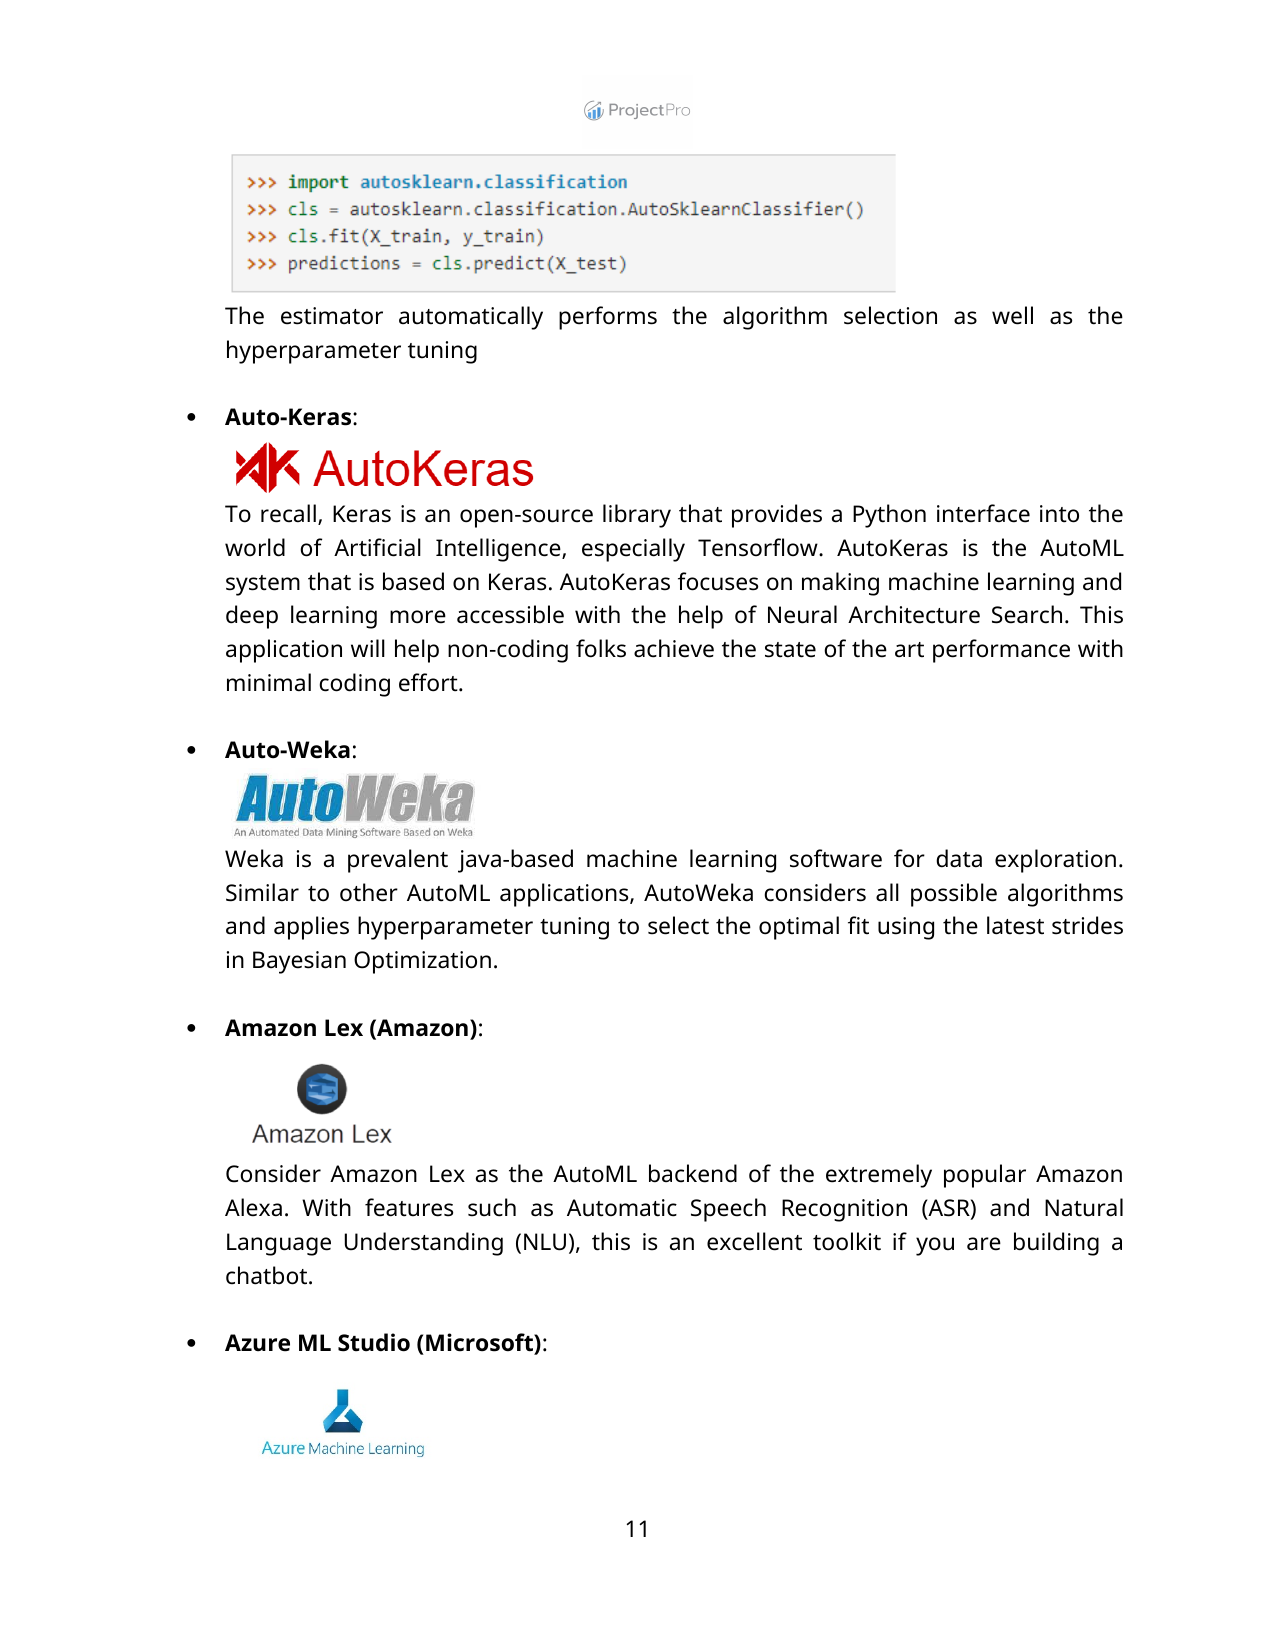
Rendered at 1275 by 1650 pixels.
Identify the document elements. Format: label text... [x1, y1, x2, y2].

list Auto-Keras: To recall, Keras is an open-source library that provides a Python interface into the world of Artificial Intelligence, especially Tensorflow. AutoKeras is the AutoML system that is based on Keras. AutoKeras focuses on making machine learning and deep learning more accessible with the help of Neural Architecture Search. This application will help non-coding folks achieve the state of the art performance with minimal coding effort. [187, 401, 1125, 732]
picture [225, 1045, 421, 1156]
picture [225, 1361, 453, 1467]
picture [225, 768, 484, 841]
list Amazon Lex (Amazon): Consider Amazon Lex as the AutoML backend of the extremely popular Amazon Alexa. With features such as Automatic Speech Recognition (ASR) and Natural Language Understanding (NLU), this is an excellent toolkit if you are building a chatbot. [187, 1012, 1125, 1325]
list Auto-Weka: Weka is a prevalent java-based machine learning software for data exploration. Similar to other AutoML applications, AutoWeka considers all possible algorithms and applies hyperparameter tuning to select the optimal fit using the latest strides in Bayesian Optimization. [187, 734, 1125, 1009]
picture [225, 150, 896, 298]
picture [582, 75, 693, 149]
picture [225, 434, 542, 496]
